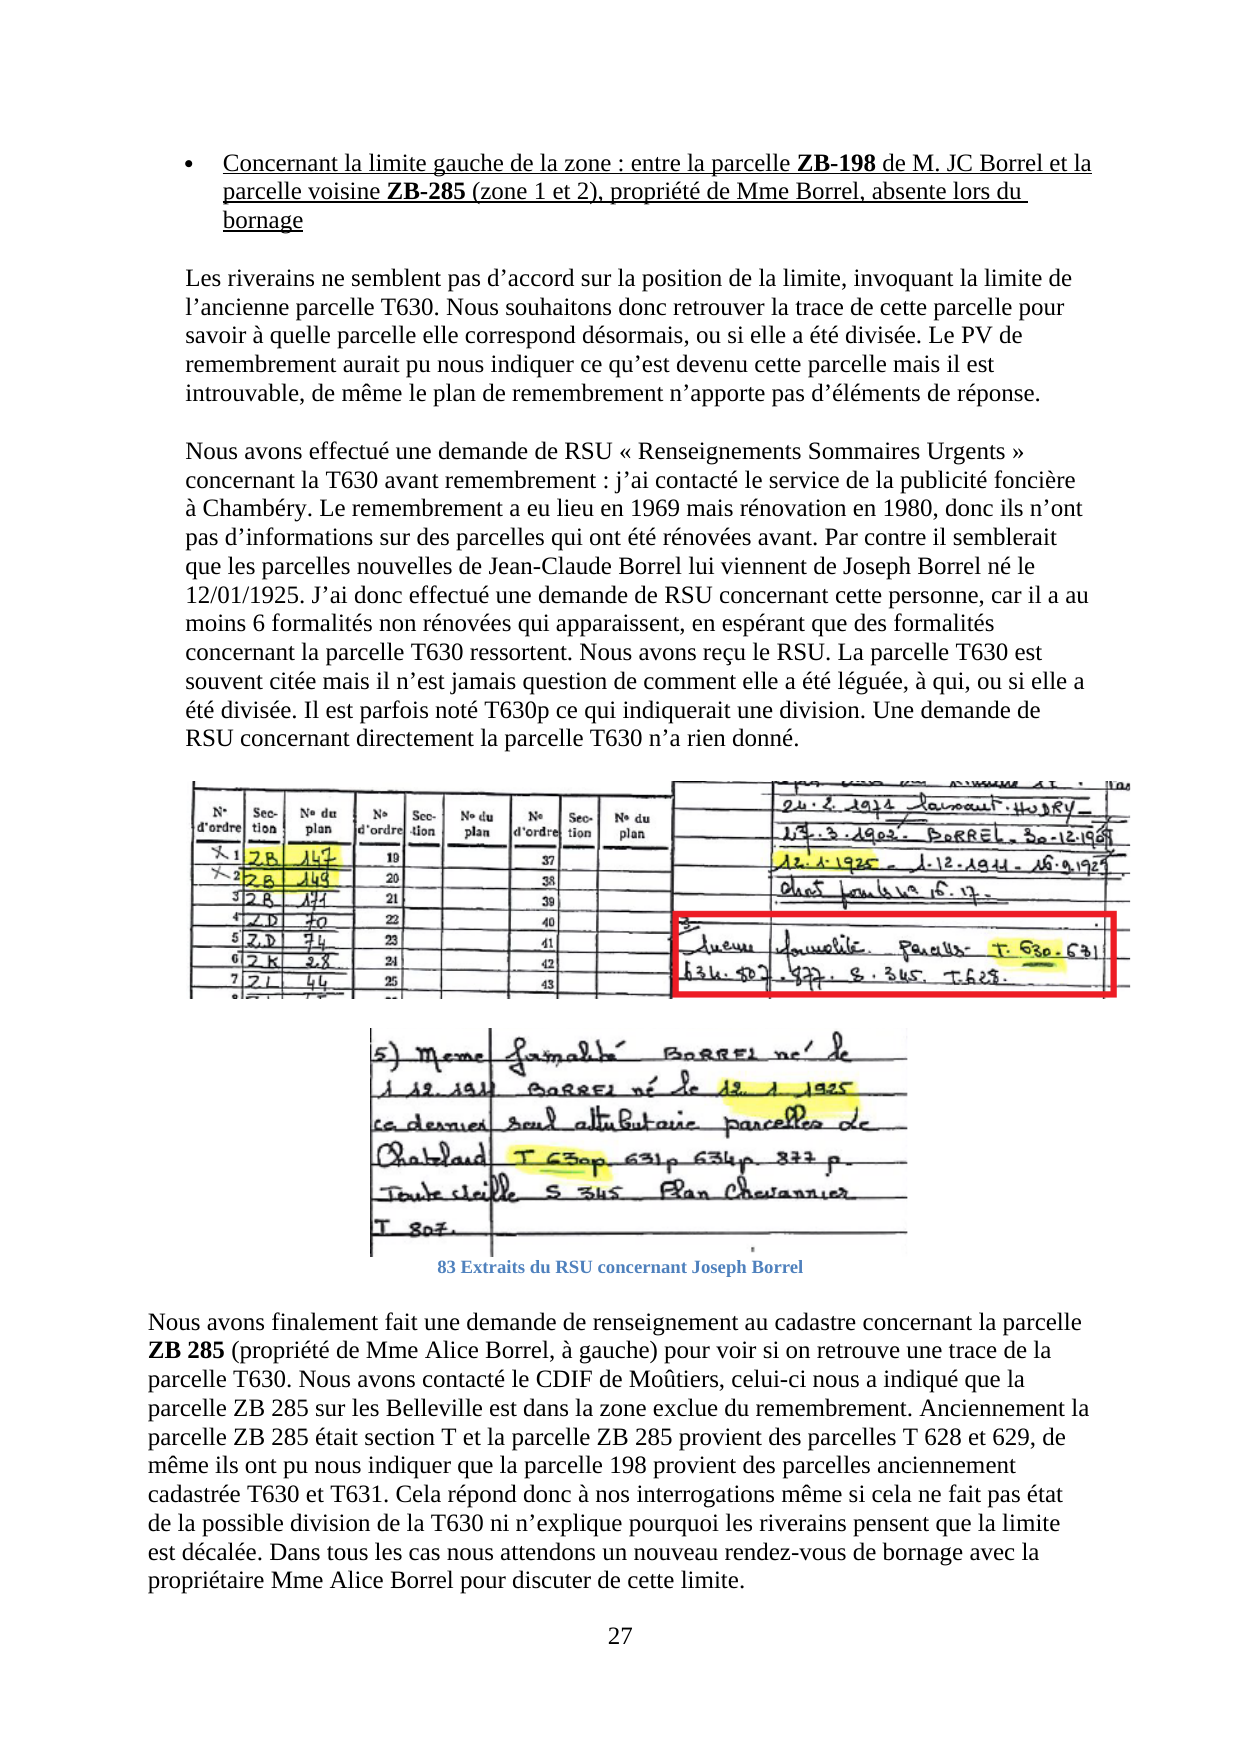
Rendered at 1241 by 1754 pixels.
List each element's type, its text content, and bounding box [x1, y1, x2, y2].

text Nous avons finalement fait une demande de renseignement au cadastre concernant la parcelle ZB 285 (propriété de Mme Alice Borrel, à gauche) pour voir si on retrouve une trace de la parcelle T630. Nous avons contacté le CDIF de Moûtiers, celui-ci nous a indiqué que la parcelle ZB 285 sur les Belleville est dans la zone exclue du remembrement. Anciennement la parcelle ZB 285 était section T et la parcelle ZB 285 provient des parcelles T 628 et 629, de même ils ont pu nous indiquer que la parcelle 198 provient des parcelles anciennement cadastrée T630 et T631. Cela répond donc à nos interrogations même si cela ne fait pas état de la possible division de la T630 ni n’explique pourquoi les riverains pensent que la limite est décalée. Dans tous les cas nous attendons un nouveau rendez-vous de bornage avec la propriétaire Mme Alice Borrel pour discuter de cette limite. [148, 1307, 1093, 1594]
picture [370, 1028, 908, 1257]
list Concernant la limite gauche de la zone : entre la parcelle ZB-198 de M. JC Borrel et la parcelle voisine ZB-285 (zone 1 et 2), propriété de Mme Borrel, absente lors du bornage [185, 148, 1093, 234]
text 83 Extraits du RSU concernant Joseph Borrel [148, 1256, 1093, 1278]
picture [185, 781, 1130, 999]
text Nous avons effectué une demande de RSU « Renseignements Sommaires Urgents » concernant la T630 avant remembrement : j’ai contacté le service de la publicité foncière à Chambéry. Le remembrement a eu lieu en 1969 mais rénovation en 1980, donc ils n’ont pas d’informations sur des parcelles qui ont été rénovées avant. Par contre il semblerait que les parcelles nouvelles de Jean-Claude Borrel lui viennent de Joseph Borrel né le 12/01/1925. J’ai donc effectué une demande de RSU concernant cette personne, car il a au moins 6 formalités non rénovées qui apparaissent, en espérant que des formalités concernant la parcelle T630 ressortent. Nous avons reçu le RSU. La parcelle T630 est souvent citée mais il n’est jamais question de comment elle a été léguée, à qui, ou si elle a été divisée. Il est parfois noté T630p ce qui indiquerait une division. Une demande de RSU concernant directement la parcelle T630 n’a rien donné. [185, 436, 1093, 752]
text Les riverains ne semblent pas d’accord sur la position de la limite, invoquant la limite de l’ancienne parcelle T630. Nous souhaitons donc retrouver la trace de cette parcelle pour savoir à quelle parcelle elle correspond désormais, ou si elle a été divisée. Le PV de remembrement aurait pu nous indiquer ce qu’est devenu cette parcelle mais il est introuvable, de même le plan de remembrement n’apporte pas d’éléments de réponse. [185, 263, 1093, 407]
